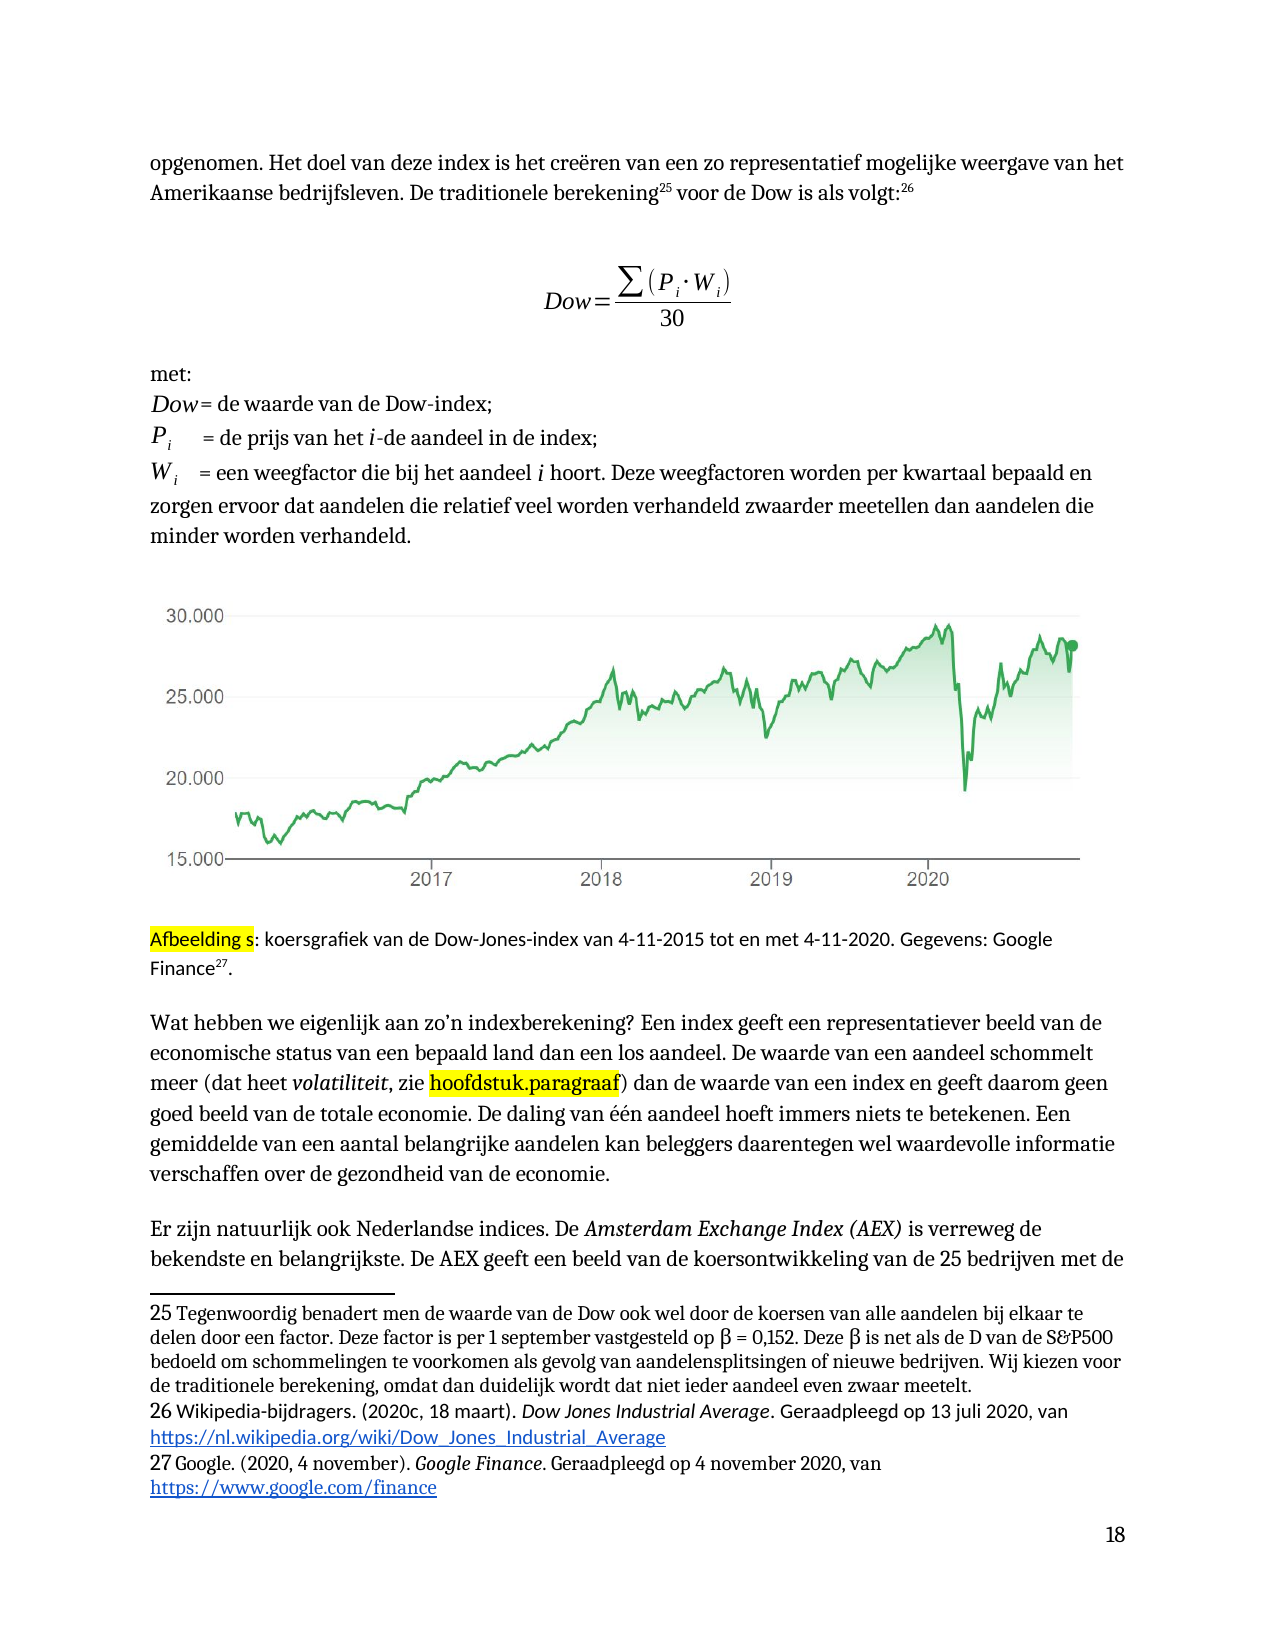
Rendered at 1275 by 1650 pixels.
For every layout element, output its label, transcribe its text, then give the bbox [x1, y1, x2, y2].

text Een andere bekende, Amerikaanse index is de Dow Jones Industrial Average. Deze index maakt gebruik van een gewogen gemiddelde: niet ieder aandeel telt even zwaar mee. In deze index zijn 30 bedrijven opgenomen. Het doel van deze index is het creëren van een zo representatief mogelijke weergave van het Amerikaanse bedrijfsleven. De traditionele berekening voor de Dow is als volgt: [150, 150, 1125, 207]
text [150, 1216, 1125, 1273]
text Wat hebben we eigenlijk aan zo’n indexberekening? Een index geeft een representatiever beeld van de economische status van een bepaald land dan een los aandeel. De waarde van een aandeel schommelt meer (dat heet volatiliteit, zie hoofdstuk.paragraaf) dan de waarde van een index en geeft daarom geen goed beeld van de totale economie. De daling van één aandeel hoeft immers niets te betekenen. Een gemiddelde van een aantal belangrijke aandelen kan beleggers daarentegen wel waardevolle informatie verschaffen over de gezondheid van de economie. [150, 1010, 1125, 1187]
picture [150, 577, 1092, 898]
text Afbeelding s: koersgrafiek van de Dow-Jones-index van 4-11-2015 tot en met 4-11-2020. Gegevens: Google Finance. [150, 926, 1125, 981]
text met: = de waarde van de Dow-index; = de prijs van het -de aandeel in de index; = een weegfactor die bij het aandeel hoort. Deze weegfactoren worden per kwartaal bepaald en zorgen ervoor dat aandelen die relatief veel worden verhandeld zwaarder meetellen dan aandelen die minder worden verhandeld. [150, 360, 1125, 549]
